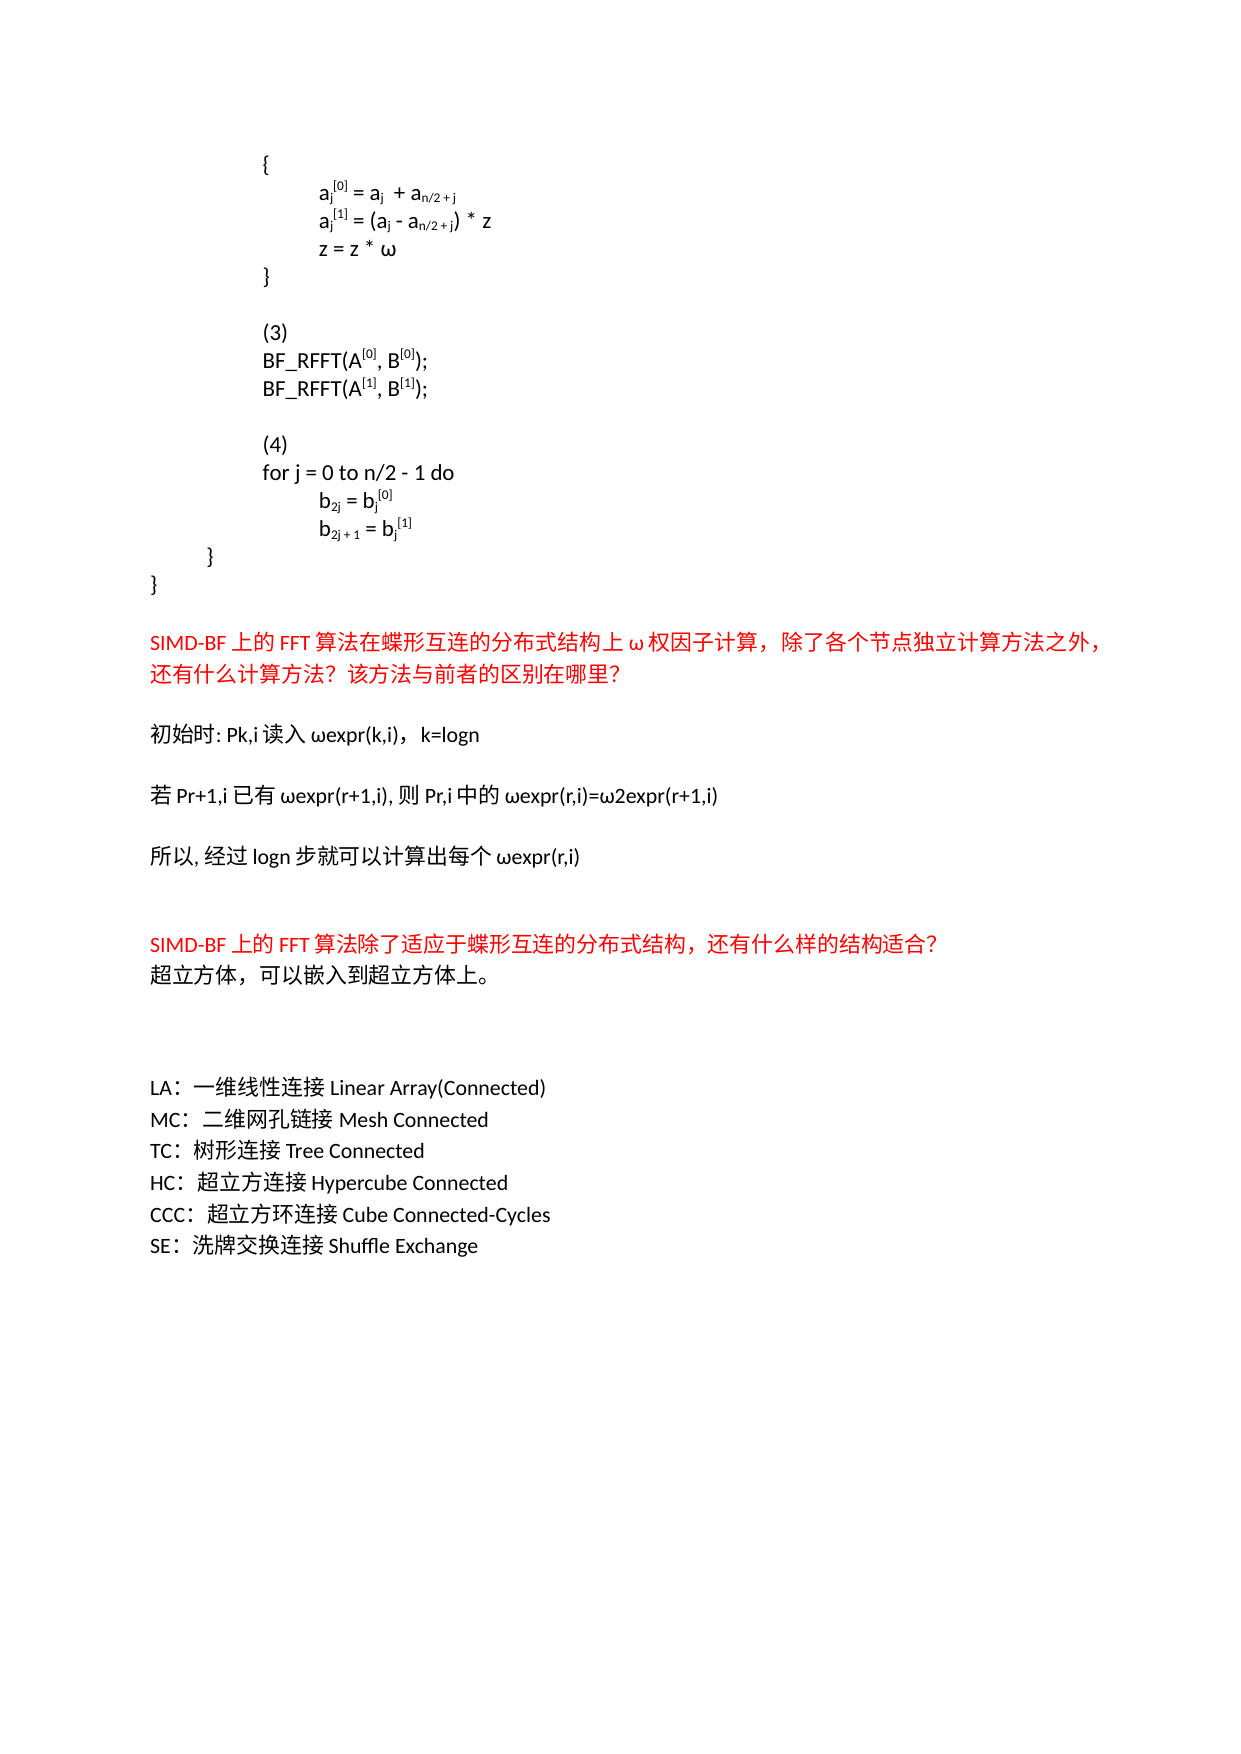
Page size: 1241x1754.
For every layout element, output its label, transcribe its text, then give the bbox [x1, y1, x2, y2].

text BF_RFFT(A[1], B[1]); [262, 374, 1090, 402]
text SIMD-BF上的FFT算法在蝶形互连的分布式结构上ω权因子计算，除了各个节点独立计算方法之外，还有什么计算方法？该方法与前者的区别在哪里？ [150, 625, 1090, 688]
text z = z * ω [319, 234, 1090, 262]
text } [262, 262, 1090, 290]
text CCC：超立方环连接Cube Connected-Cycles [150, 1197, 1090, 1228]
text (4) [262, 430, 1090, 458]
text (3) [262, 318, 1090, 346]
text b2j = bj[0] [319, 486, 1090, 514]
text b2j + 1 = bj[1] [319, 514, 1090, 542]
text SIMD-BF上的FFT算法除了适应于蝶形互连的分布式结构，还有什么样的结构适合？ [150, 927, 1090, 958]
text for j = 0 to n/2 - 1 do [262, 458, 1090, 486]
text HC：超立方连接Hypercube Connected [150, 1165, 1090, 1197]
text TC：树形连接Tree Connected [150, 1133, 1090, 1165]
text BF_RFFT(A[0], B[0]); [262, 346, 1090, 374]
text LA：一维线性连接 Linear Array(Connected) [150, 1070, 1090, 1102]
text MC：二维网孔链接 Mesh Connected [150, 1102, 1090, 1133]
text aj[1] = (aj - an/2 + j) * z [319, 206, 1090, 234]
text 所以, 经过logn步就可以计算出每个ωexpr(r,i) [150, 839, 1090, 871]
text 初始时: Pk,i读入ωexpr(k,i)，k=logn [150, 717, 1090, 749]
text } [206, 542, 1090, 570]
text 若Pr+1,i已有ωexpr(r+1,i), 则Pr,i中的ωexpr(r,i)=ω2expr(r+1,i) [150, 778, 1090, 810]
text aj[0] = aj + an/2 + j [319, 178, 1090, 206]
text } [150, 570, 1090, 598]
text 超立方体，可以嵌入到超立方体上。 [150, 958, 1090, 990]
text SE：洗牌交换连接Shuffle Exchange [150, 1228, 1090, 1260]
text { [262, 150, 1090, 178]
